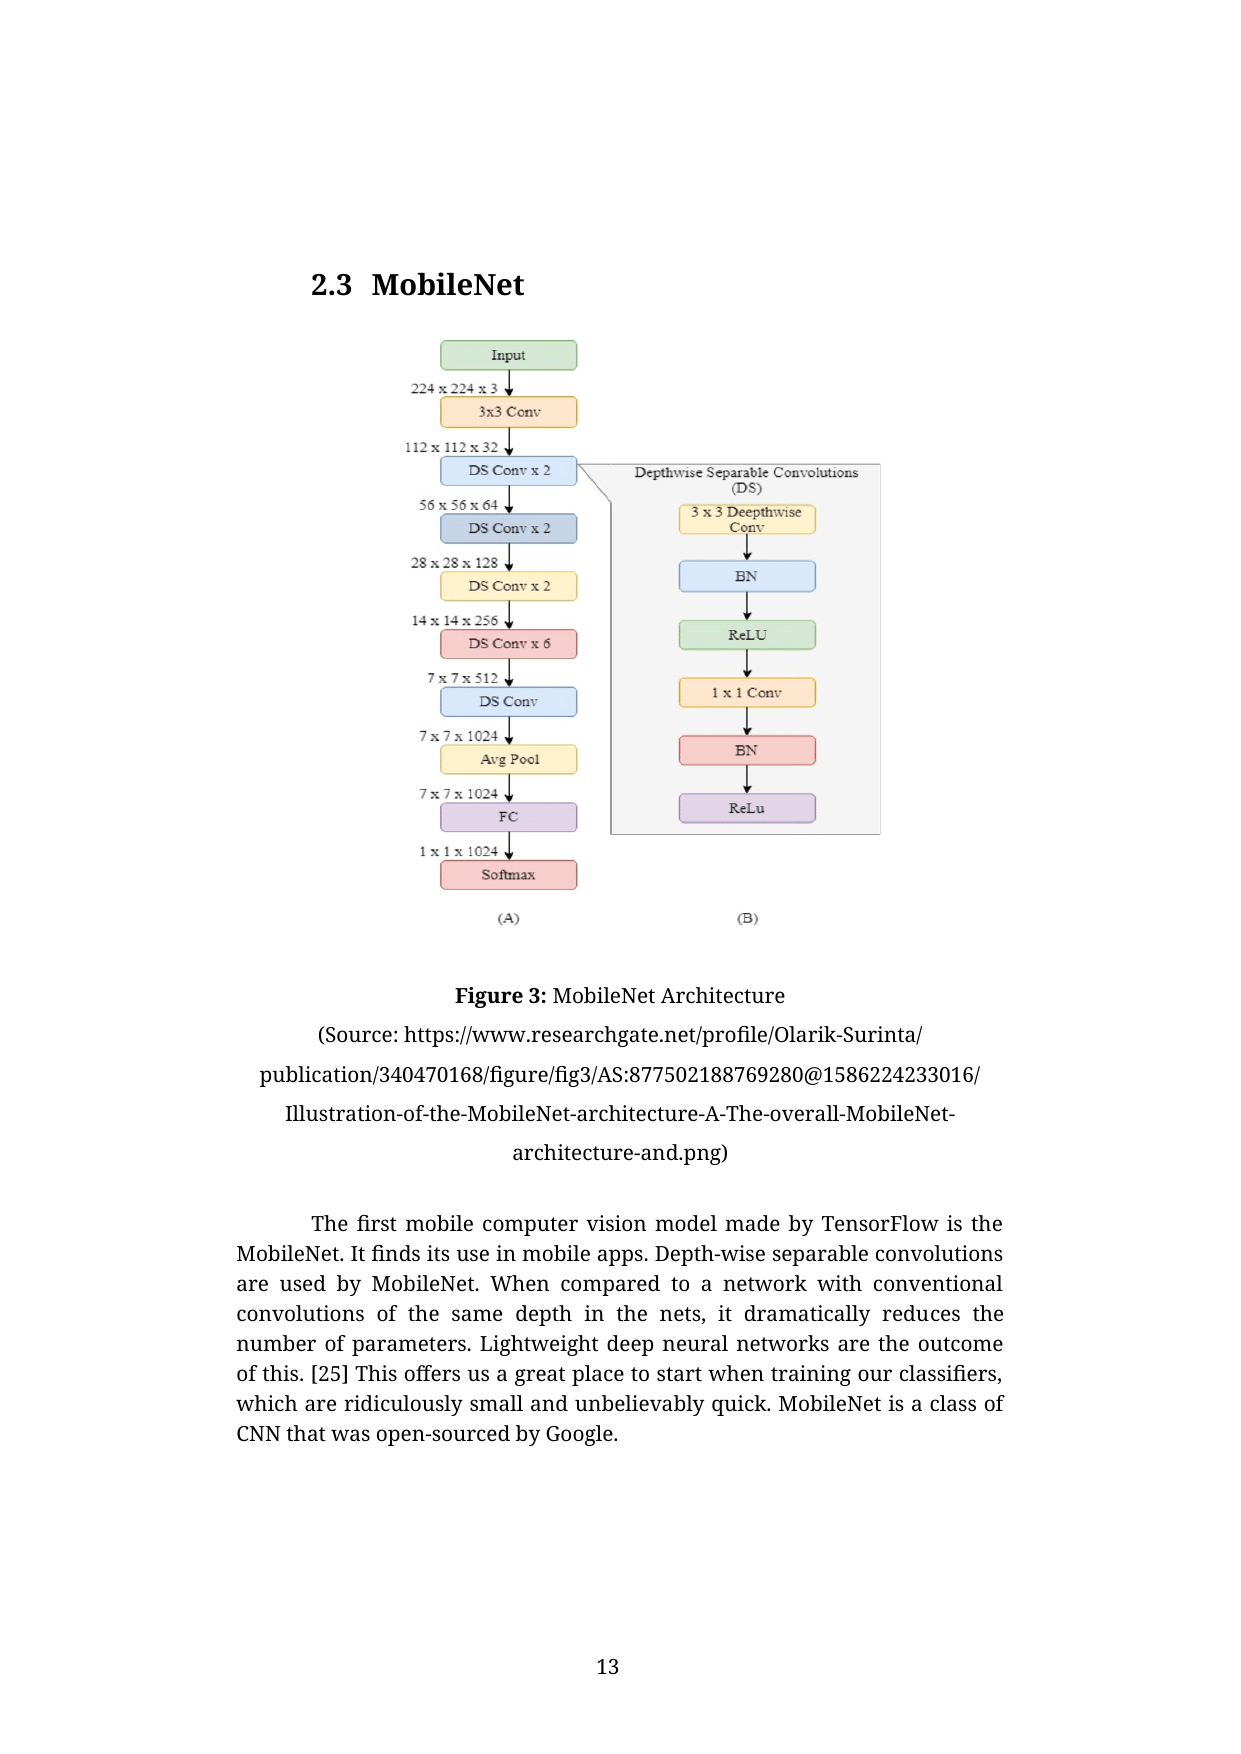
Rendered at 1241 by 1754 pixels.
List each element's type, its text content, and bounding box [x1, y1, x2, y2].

text Figure 3: MobileNet Architecture [236, 981, 1004, 1010]
text (Source: https://www.researchgate.net/profile/Olarik-Surinta/ publication/340470168/figure/fig3/AS:877502188769280@1586224233016/Illustration-of-the-MobileNet-architecture-A-The-overall-MobileNet-architecture-and.png) [236, 1021, 1004, 1166]
picture [397, 340, 881, 928]
text The first mobile computer vision model made by TensorFlow is the MobileNet. It finds its use in mobile apps. Depth-wise separable convolutions are used by MobileNet. When compared to a network with conventional convolutions of the same depth in the nets, it dramatically reduces the number of parameters. Lightweight deep neural networks are the outcome of this. [25] This offers us a great place to start when training our classifiers, which are ridiculously small and unbelievably quick. MobileNet is a class of CNN that was open-sourced by Google. [236, 1207, 1004, 1447]
subtitle MobileNet [311, 274, 1004, 301]
